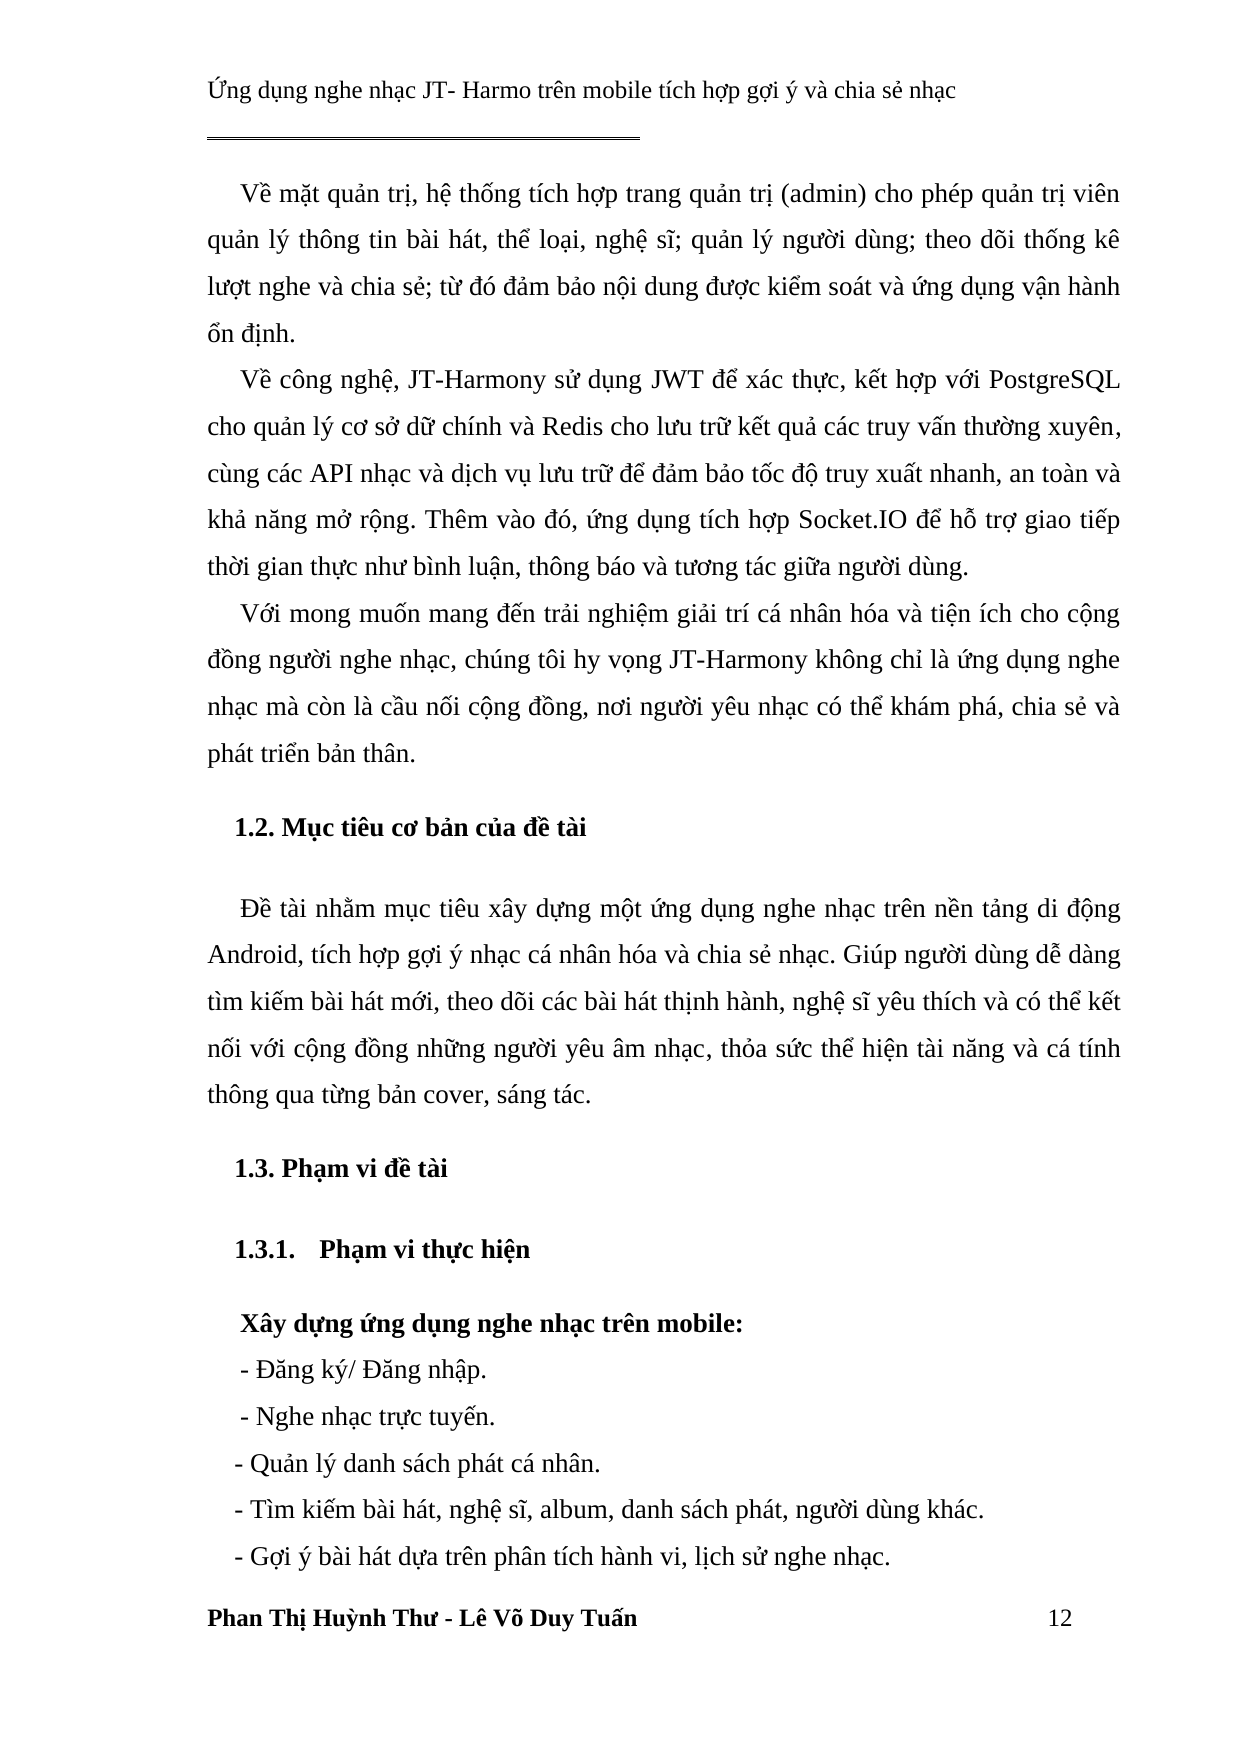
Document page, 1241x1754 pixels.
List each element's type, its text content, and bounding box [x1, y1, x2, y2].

text Về công nghệ, JT-Harmony sử dụng JWT để xác thực, kết hợp với PostgreSQL cho quản lý cơ sở dữ chính và Redis cho lưu trữ kết quả các truy vấn thường xuyên, cùng các API nhạc và dịch vụ lưu trữ để đảm bảo tốc độ truy xuất nhanh, an toàn và khả năng mở rộng. Thêm vào đó, ứng dụng tích hợp Socket.IO để hỗ trợ giao tiếp thời gian thực như bình luận, thông báo và tương tác giữa người dùng. [207, 364, 1122, 581]
text Đề tài nhằm mục tiêu xây dựng một ứng dụng nghe nhạc trên nền tảng di động Android, tích hợp gợi ý nhạc cá nhân hóa và chia sẻ nhạc. Giúp người dùng dễ dàng tìm kiếm bài hát mới, theo dõi các bài hát thịnh hành, nghệ sĩ yêu thích và có thể kết nối với cộng đồng những người yêu âm nhạc, thỏa sức thể hiện tài năng và cá tính thông qua từng bản cover, sáng tác. [207, 892, 1122, 1109]
text Với mong muốn mang đến trải nghiệm giải trí cá nhân hóa và tiện ích cho cộng đồng người nghe nhạc, chúng tôi hy vọng JT-Harmony không chỉ là ứng dụng nghe nhạc mà còn là cầu nối cộng đồng, nơi người yêu nhạc có thể khám phá, chia sẻ và phát triển bản thân. [207, 597, 1122, 768]
text - Quản lý danh sách phát cá nhân. [207, 1447, 1122, 1478]
subtitle Phạm vi thực hiện [234, 1233, 1122, 1264]
text - Đăng ký/ Đăng nhập. [207, 1353, 1122, 1384]
text - Gợi ý bài hát dựa trên phân tích hành vi, lịch sử nghe nhạc. [207, 1540, 1122, 1571]
text - Tìm kiếm bài hát, nghệ sĩ, album, danh sách phát, người dùng khác. [207, 1493, 1122, 1524]
subtitle Mục tiêu cơ bản của đề tài [234, 811, 1122, 842]
text Xây dựng ứng dụng nghe nhạc trên mobile: [207, 1307, 1122, 1338]
text - Nghe nhạc trực tuyến. [207, 1400, 1122, 1431]
subtitle Phạm vi đề tài [234, 1152, 1122, 1183]
text Về mặt quản trị, hệ thống tích hợp trang quản trị (admin) cho phép quản trị viên quản lý thông tin bài hát, thể loại, nghệ sĩ; quản lý người dùng; theo dõi thống kê lượt nghe và chia sẻ; từ đó đảm bảo nội dung được kiểm soát và ứng dụng vận hành ổn định. [207, 177, 1122, 348]
